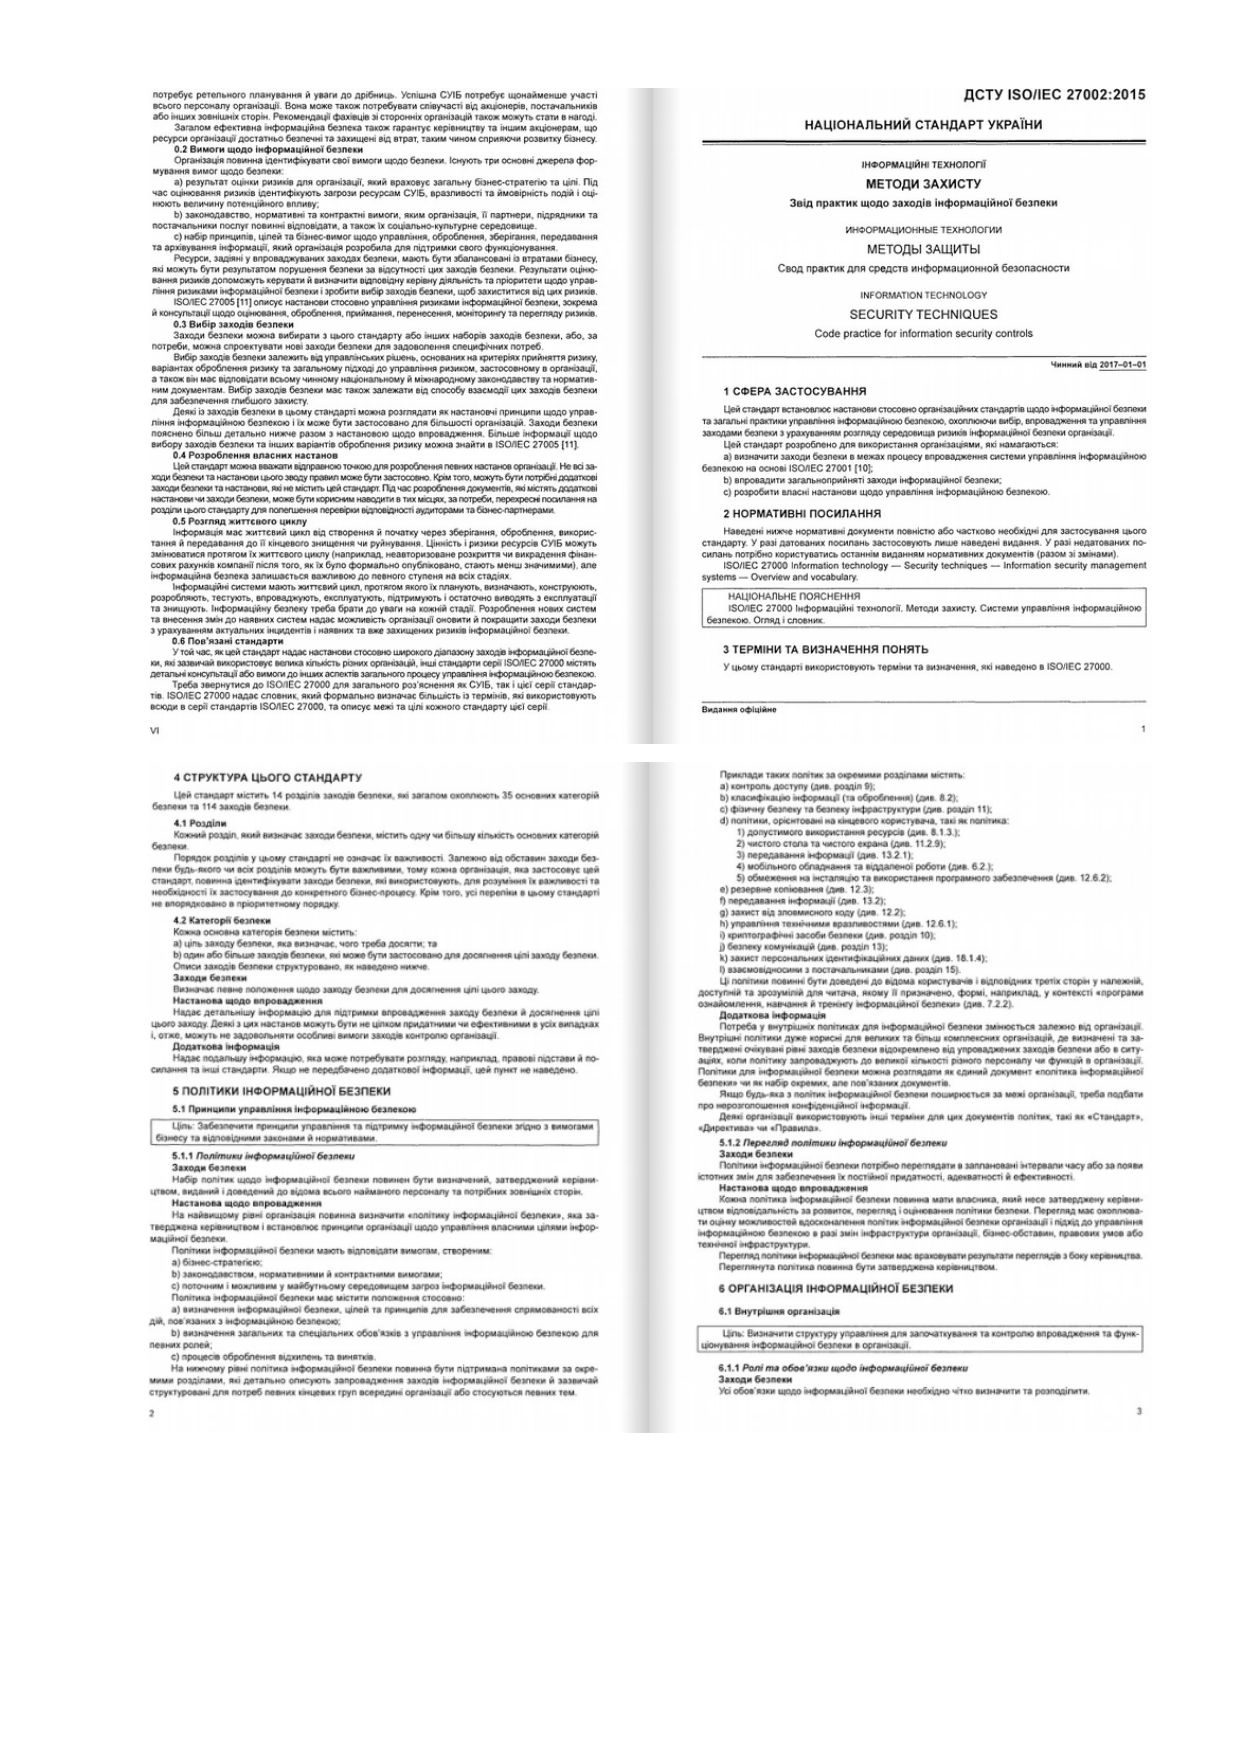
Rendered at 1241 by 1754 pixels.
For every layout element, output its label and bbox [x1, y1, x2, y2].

picture [147, 762, 1152, 1433]
picture [147, 88, 1152, 744]
